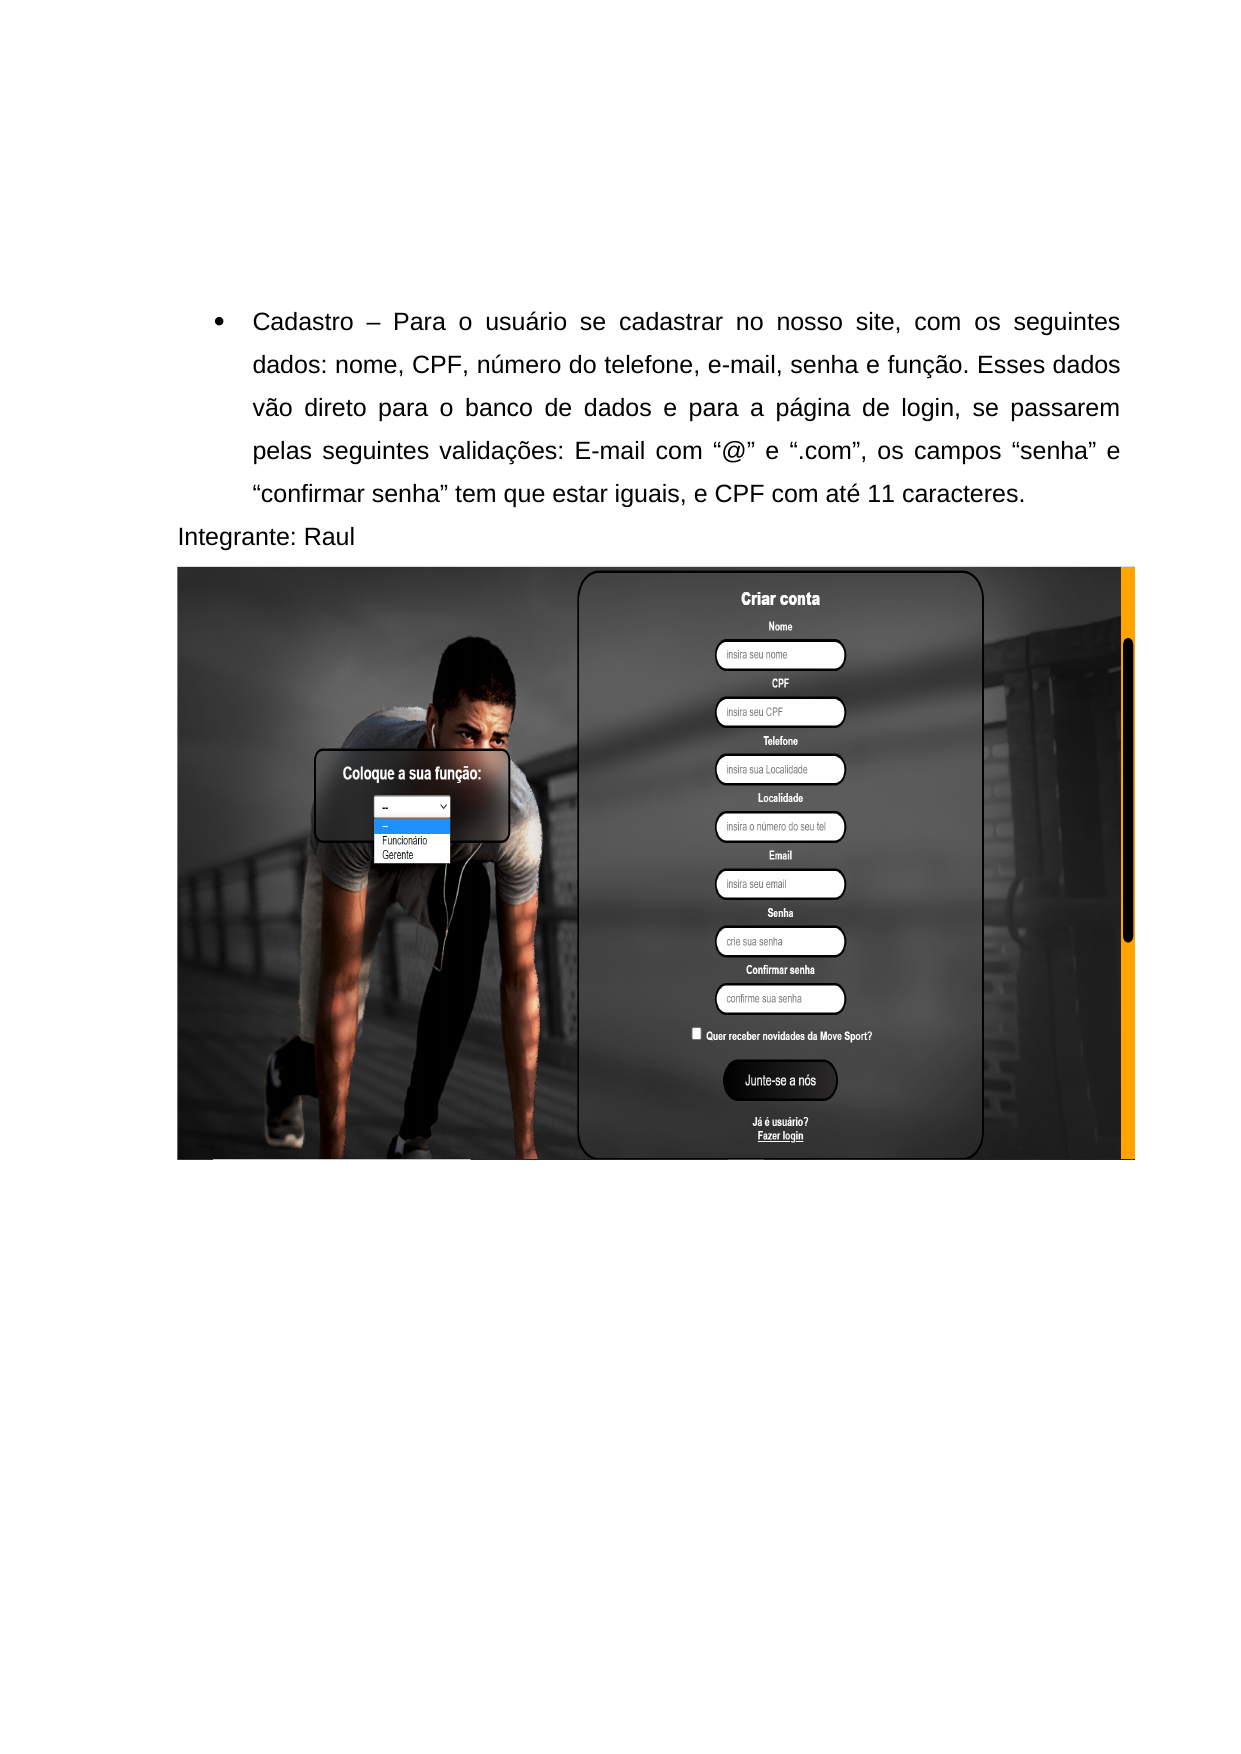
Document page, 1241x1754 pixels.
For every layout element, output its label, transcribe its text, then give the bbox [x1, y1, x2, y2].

text Integrante: Raul [177, 522, 1122, 551]
picture [177, 565, 1135, 1160]
list Cadastro – Para o usuário se cadastrar no nosso site, com os seguintes dados: nome, CPF, número do telefone, e-mail, senha e função. Esses dados vão direto para o banco de dados e para a página de login, se passarem pelas seguintes validações: E-mail com “@” e “.com”, os campos “senha” e “confirmar senha” tem que estar iguais, e CPF com até 11 caracteres. [215, 307, 1122, 508]
